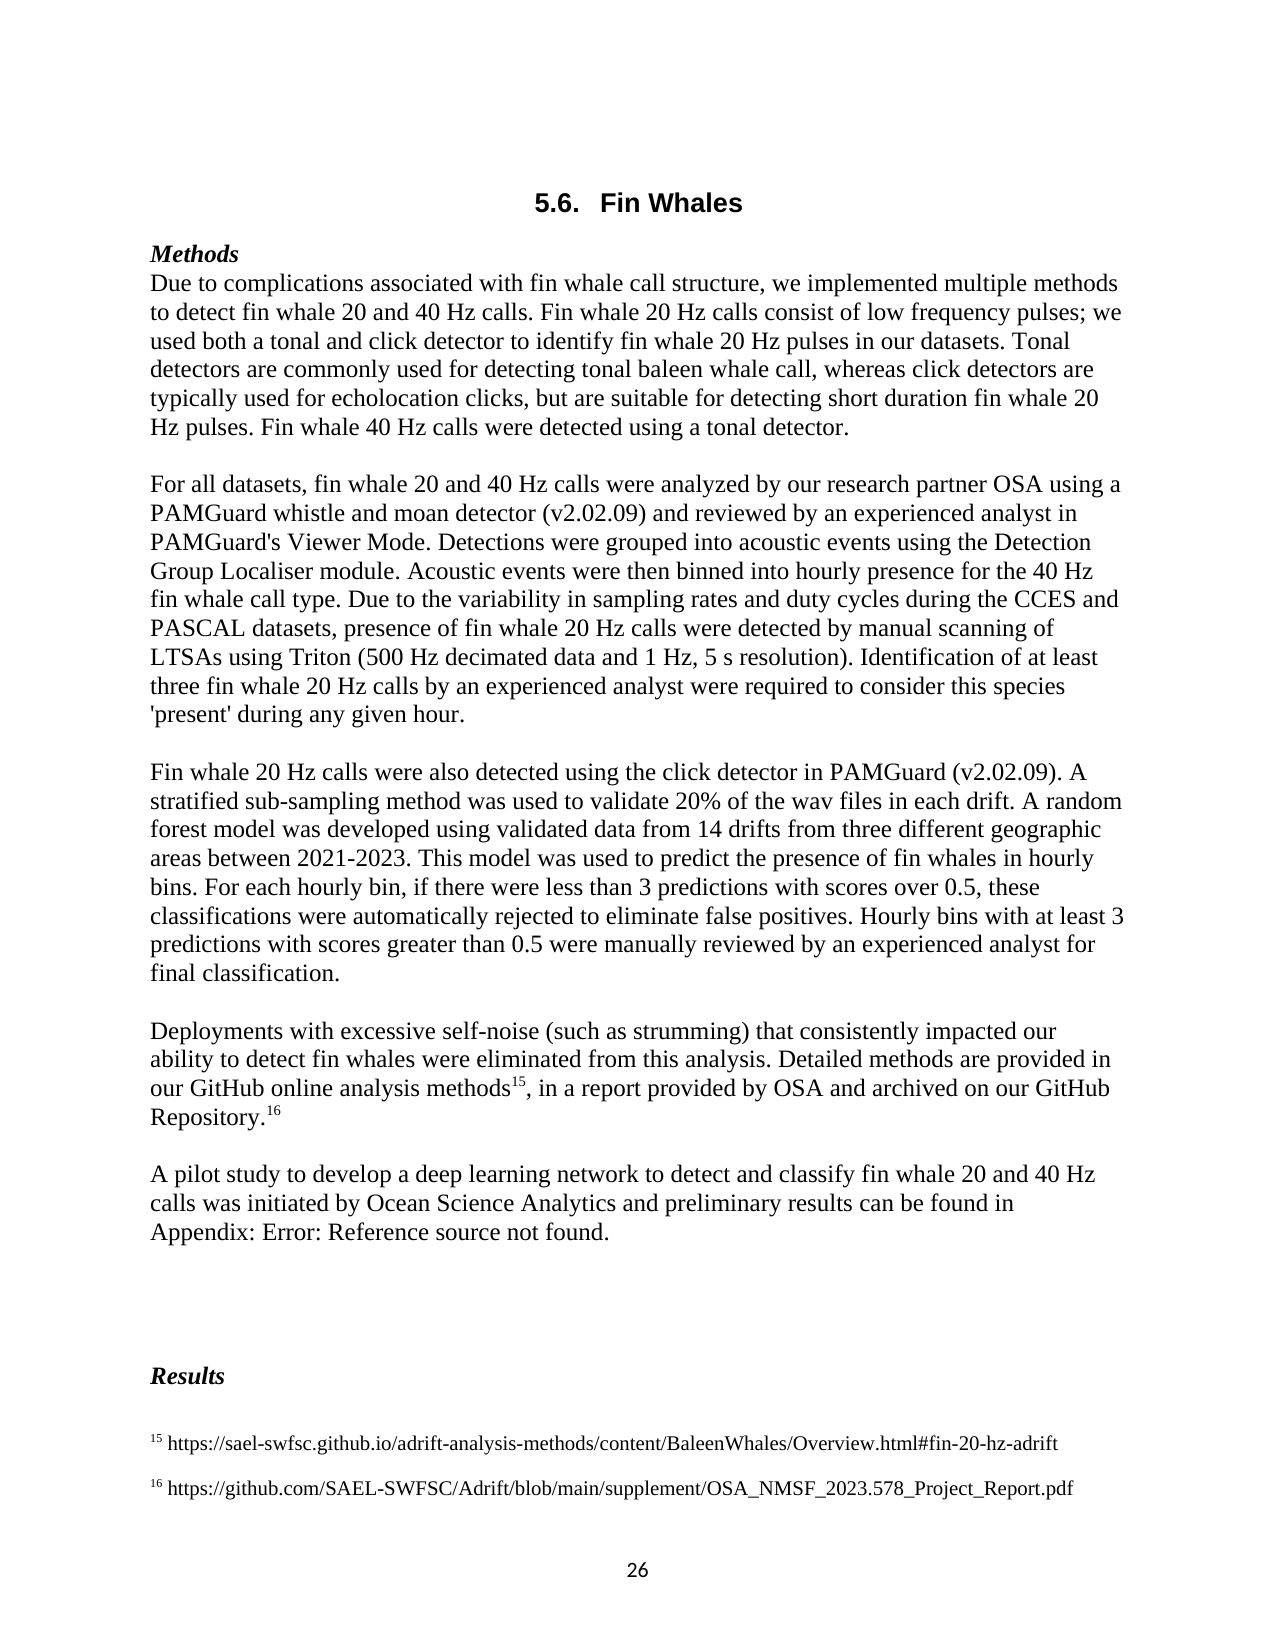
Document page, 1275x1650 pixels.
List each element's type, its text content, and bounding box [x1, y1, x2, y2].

subtitle Fin Whales [534, 187, 1125, 219]
text For all datasets, fin whale 20 and 40 Hz calls were analyzed by our research partner OSA using a PAMGuard whistle and moan detector (v2.02.09) and reviewed by an experienced analyst in PAMGuard's Viewer Mode. Detections were grouped into acoustic events using the Detection Group Localiser module. Acoustic events were then binned into hourly presence for the 40 Hz fin whale call type. Due to the variability in sampling rates and duty cycles during the CCES and PASCAL datasets, presence of fin whale 20 Hz calls were detected by manual scanning of LTSAs using Triton (500 Hz decimated data and 1 Hz, 5 s resolution). Identification of at least three fin whale 20 Hz calls by an experienced analyst were required to consider this species 'present' during any given hour. [150, 469, 1125, 728]
text Results [150, 1361, 1125, 1389]
text Deployments with excessive self-noise (such as strumming) that consistently impacted our ability to detect fin whales were eliminated from this analysis. Detailed methods are provided in our GitHub online analysis methods, in a report provided by OSA and archived on our GitHub Repository. [150, 1016, 1125, 1131]
text Due to complications associated with fin whale call structure, we implemented multiple methods to detect fin whale 20 and 40 Hz calls. Fin whale 20 Hz calls consist of low frequency pulses; we used both a tonal and click detector to identify fin whale 20 Hz pulses in our datasets. Tonal detectors are commonly used for detecting tonal baleen whale call, whereas click detectors are typically used for echolocation clicks, but are suitable for detecting short duration fin whale 20 Hz pulses. Fin whale 40 Hz calls were detected using a tonal detector. [150, 268, 1125, 441]
text Methods [150, 239, 1125, 268]
text Fin whale 20 Hz calls were also detected using the click detector in PAMGuard (v2.02.09). A stratified sub-sampling method was used to validate 20% of the wav files in each drift. A random forest model was developed using validated data from 14 drifts from three different geographic areas between 2021-2023. This model was used to predict the presence of fin whales in hourly bins. For each hourly bin, if there were less than 3 predictions with scores over 0.5, these classifications were automatically rejected to eliminate false positives. Hourly bins with at least 3 predictions with scores greater than 0.5 were manually reviewed by an experienced analyst for final classification. [150, 757, 1125, 987]
